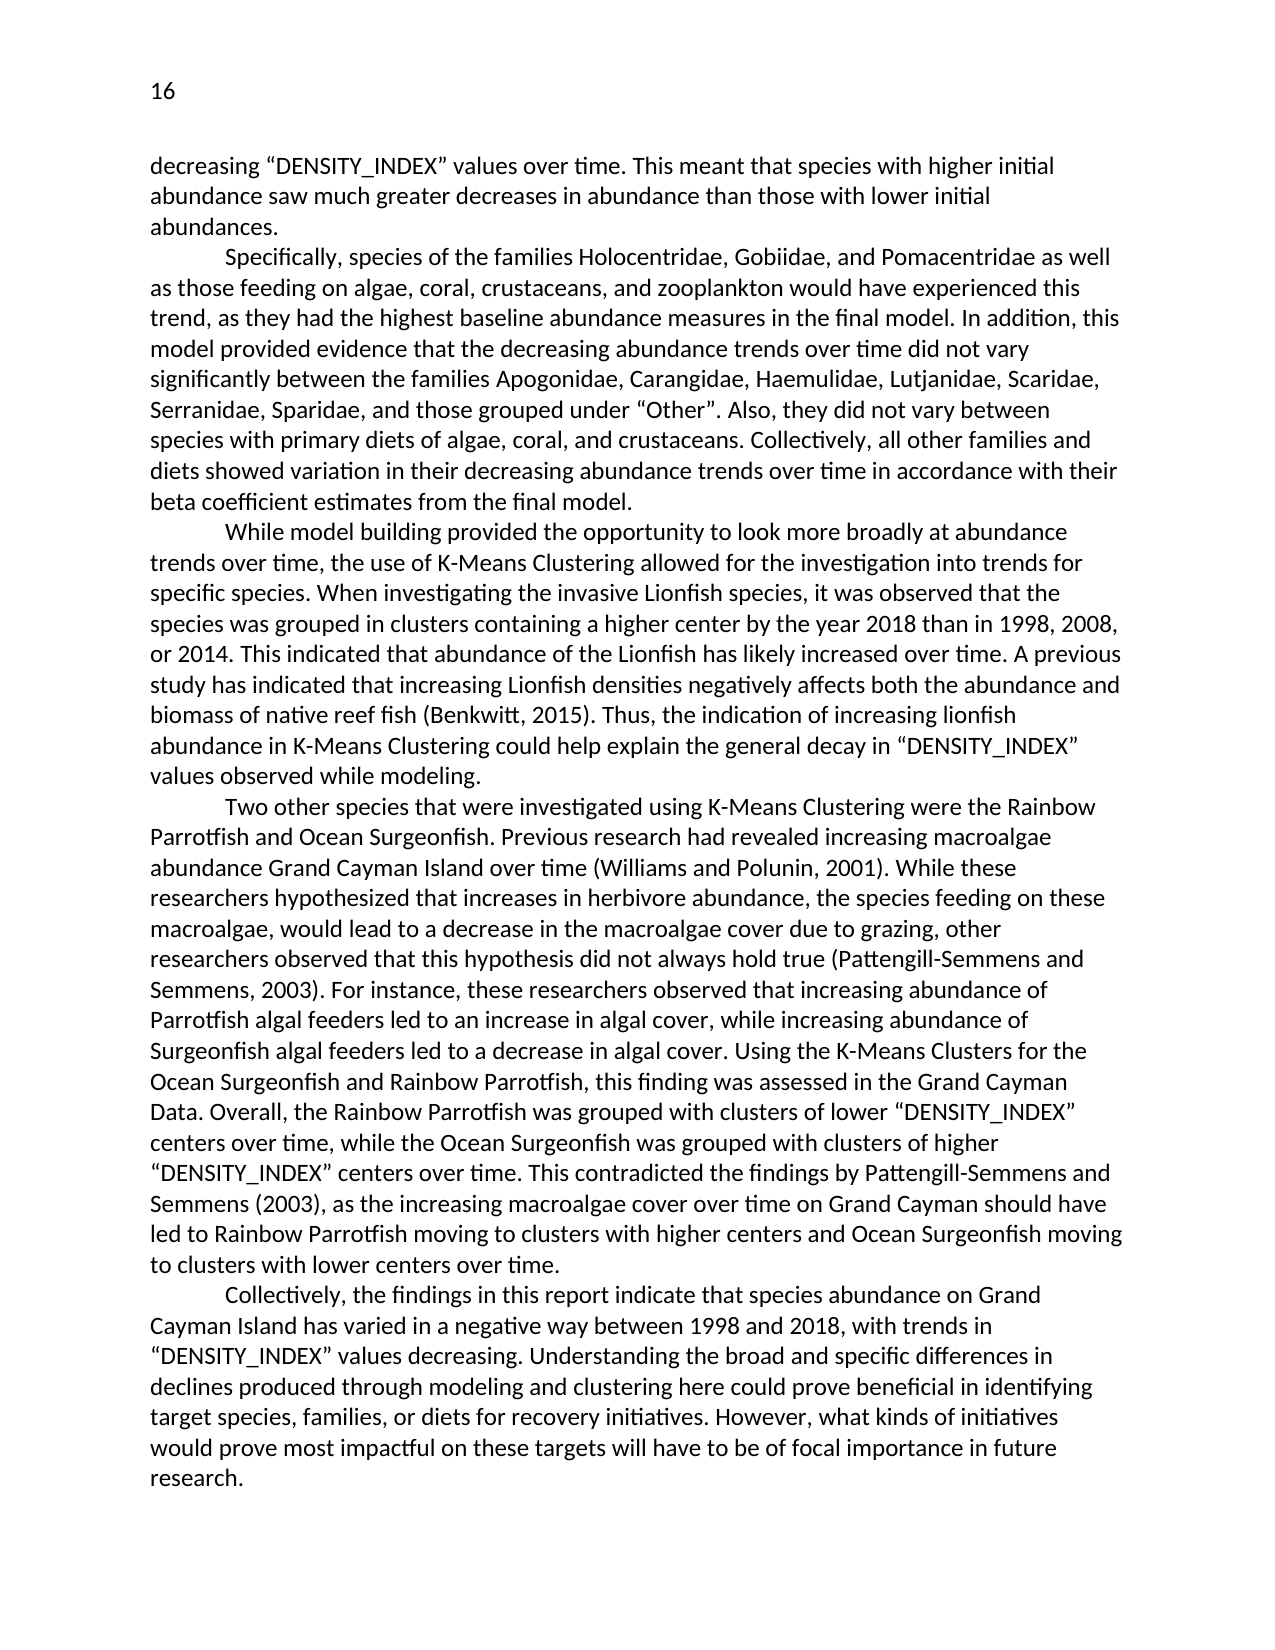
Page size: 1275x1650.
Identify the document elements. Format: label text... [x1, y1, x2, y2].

text Collectively, the findings in this report indicate that species abundance on Grand Cayman Island has varied in a negative way between 1998 and 2018, with trends in “DENSITY_INDEX” values decreasing. Understanding the broad and specific differences in declines produced through modeling and clustering here could prove beneficial in identifying target species, families, or diets for recovery initiatives. However, what kinds of initiatives would prove most impactful on these targets will have to be of focal importance in future research. [150, 1279, 1125, 1493]
text While model building provided the opportunity to look more broadly at abundance trends over time, the use of K-Means Clustering allowed for the investigation into trends for specific species. When investigating the invasive Lionfish species, it was observed that the species was grouped in clusters containing a higher center by the year 2018 than in 1998, 2008, or 2014. This indicated that abundance of the Lionfish has likely increased over time. A previous study has indicated that increasing Lionfish densities negatively affects both the abundance and biomass of native reef fish (Benkwitt, 2015). Thus, the indication of increasing lionfish abundance in K-Means Clustering could help explain the general decay in “DENSITY_INDEX” values observed while modeling. [150, 516, 1125, 791]
text Specifically, species of the families Holocentridae, Gobiidae, and Pomacentridae as well as those feeding on algae, coral, crustaceans, and zooplankton would have experienced this trend, as they had the highest baseline abundance measures in the final model. In addition, this model provided evidence that the decreasing abundance trends over time did not vary significantly between the families Apogonidae, Carangidae, Haemulidae, Lutjanidae, Scaridae, Serranidae, Sparidae, and those grouped under “Other”. Also, they did not vary between species with primary diets of algae, coral, and crustaceans. Collectively, all other families and diets showed variation in their decreasing abundance trends over time in accordance with their beta coefficient estimates from the final model. [150, 242, 1125, 516]
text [150, 150, 1125, 242]
text Two other species that were investigated using K-Means Clustering were the Rainbow Parrotfish and Ocean Surgeonfish. Previous research had revealed increasing macroalgae abundance Grand Cayman Island over time (Williams and Polunin, 2001). While these researchers hypothesized that increases in herbivore abundance, the species feeding on these macroalgae, would lead to a decrease in the macroalgae cover due to grazing, other researchers observed that this hypothesis did not always hold true (Pattengill-Semmens and Semmens, 2003). For instance, these researchers observed that increasing abundance of Parrotfish algal feeders led to an increase in algal cover, while increasing abundance of Surgeonfish algal feeders led to a decrease in algal cover. Using the K-Means Clusters for the Ocean Surgeonfish and Rainbow Parrotfish, this finding was assessed in the Grand Cayman Data. Overall, the Rainbow Parrotfish was grouped with clusters of lower “DENSITY_INDEX” centers over time, while the Ocean Surgeonfish was grouped with clusters of higher “DENSITY_INDEX” centers over time. This contradicted the findings by Pattengill-Semmens and Semmens (2003), as the increasing macroalgae cover over time on Grand Cayman should have led to Rainbow Parrotfish moving to clusters with higher centers and Ocean Surgeonfish moving to clusters with lower centers over time. [150, 791, 1125, 1279]
